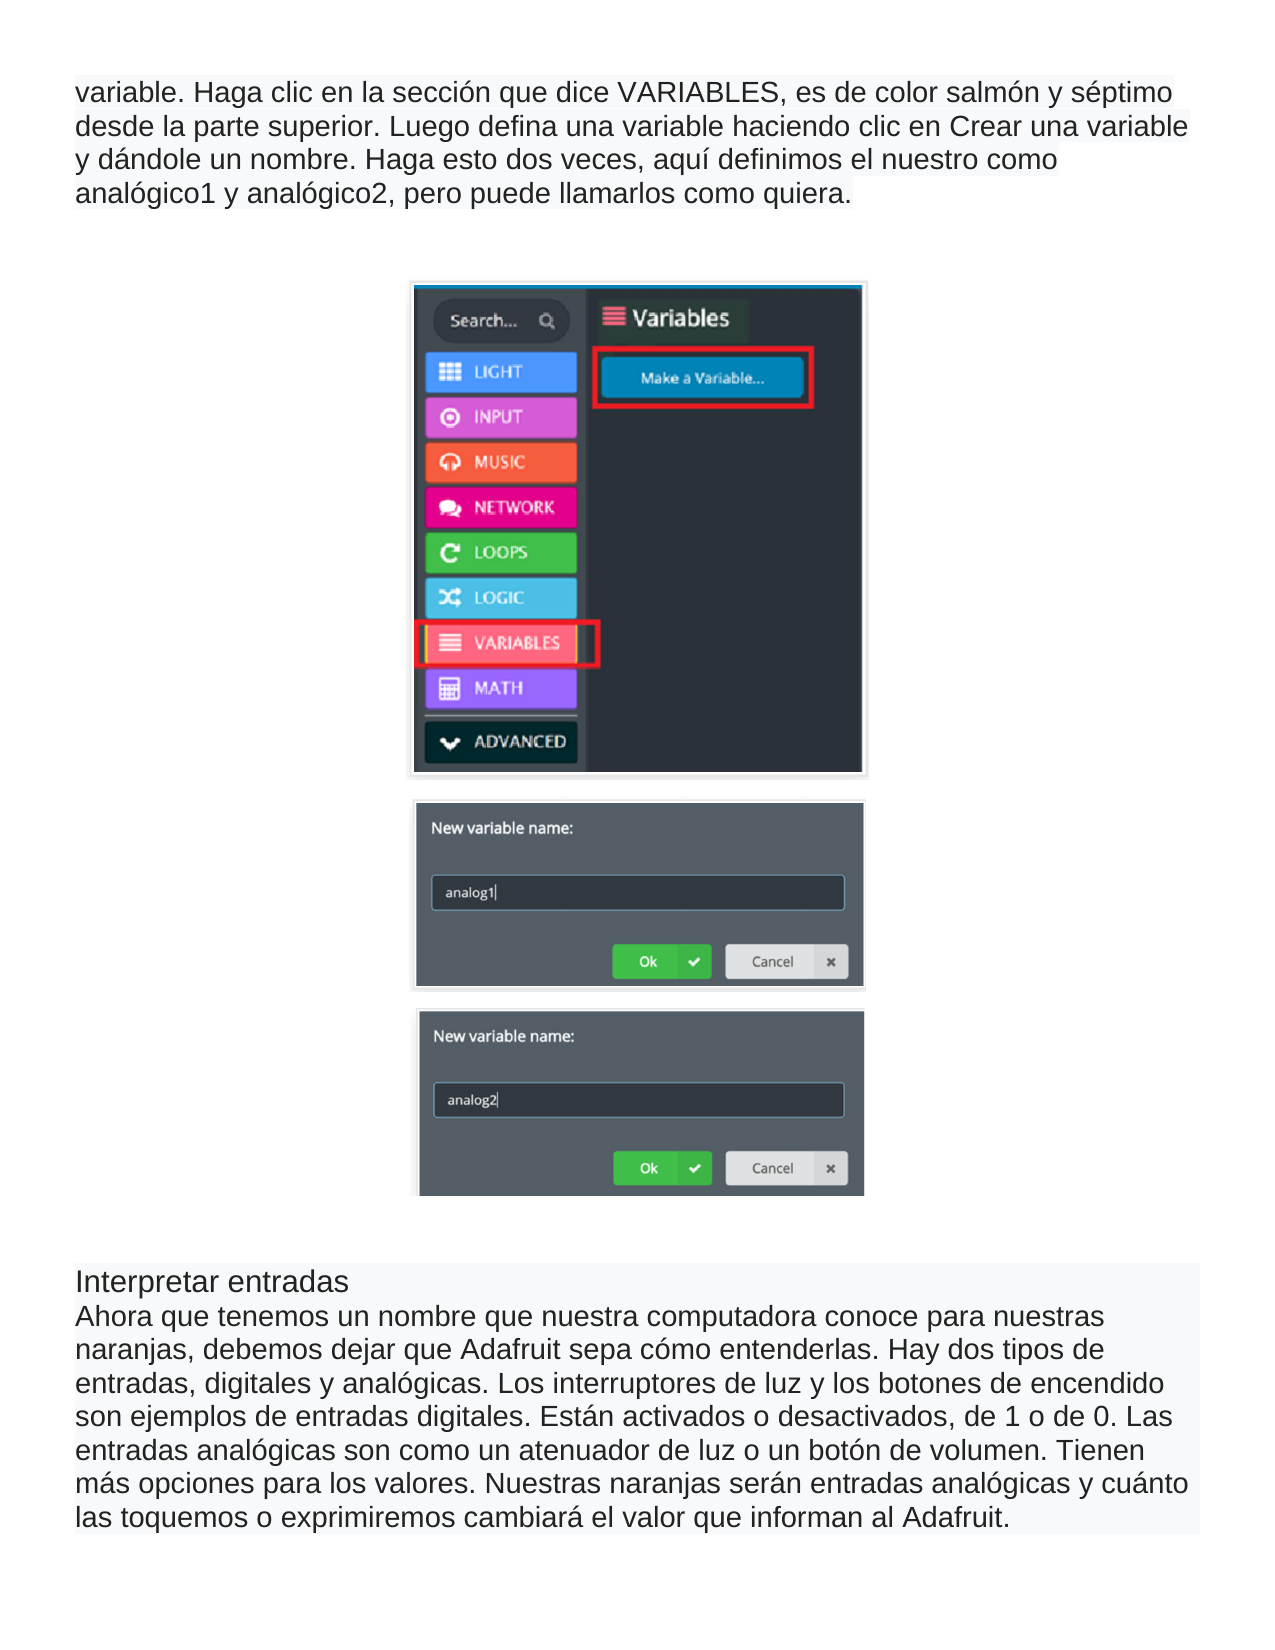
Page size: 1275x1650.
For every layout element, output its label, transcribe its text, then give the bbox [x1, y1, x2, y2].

picture [410, 1008, 865, 1196]
text Interpretar entradas [75, 1263, 1200, 1299]
picture [409, 796, 866, 992]
text Ahora que tenemos un nombre que nuestra computadora conoce para nuestras naranjas, debemos dejar que Adafruit sepa cómo entenderlas. Hay dos tipos de entradas, digitales y analógicas. Los interruptores de luz y los botones de encendido son ejemplos de entradas digitales. Están activados o desactivados, de 1 o de 0. Las entradas analógicas son como un atenuador de luz o un botón de volumen. Tienen más opciones para los valores. Nuestras naranjas serán entradas analógicas y cuánto las toquemos o exprimiremos cambiará el valor que informan al Adafruit. [75, 1299, 1200, 1534]
picture [405, 276, 870, 780]
